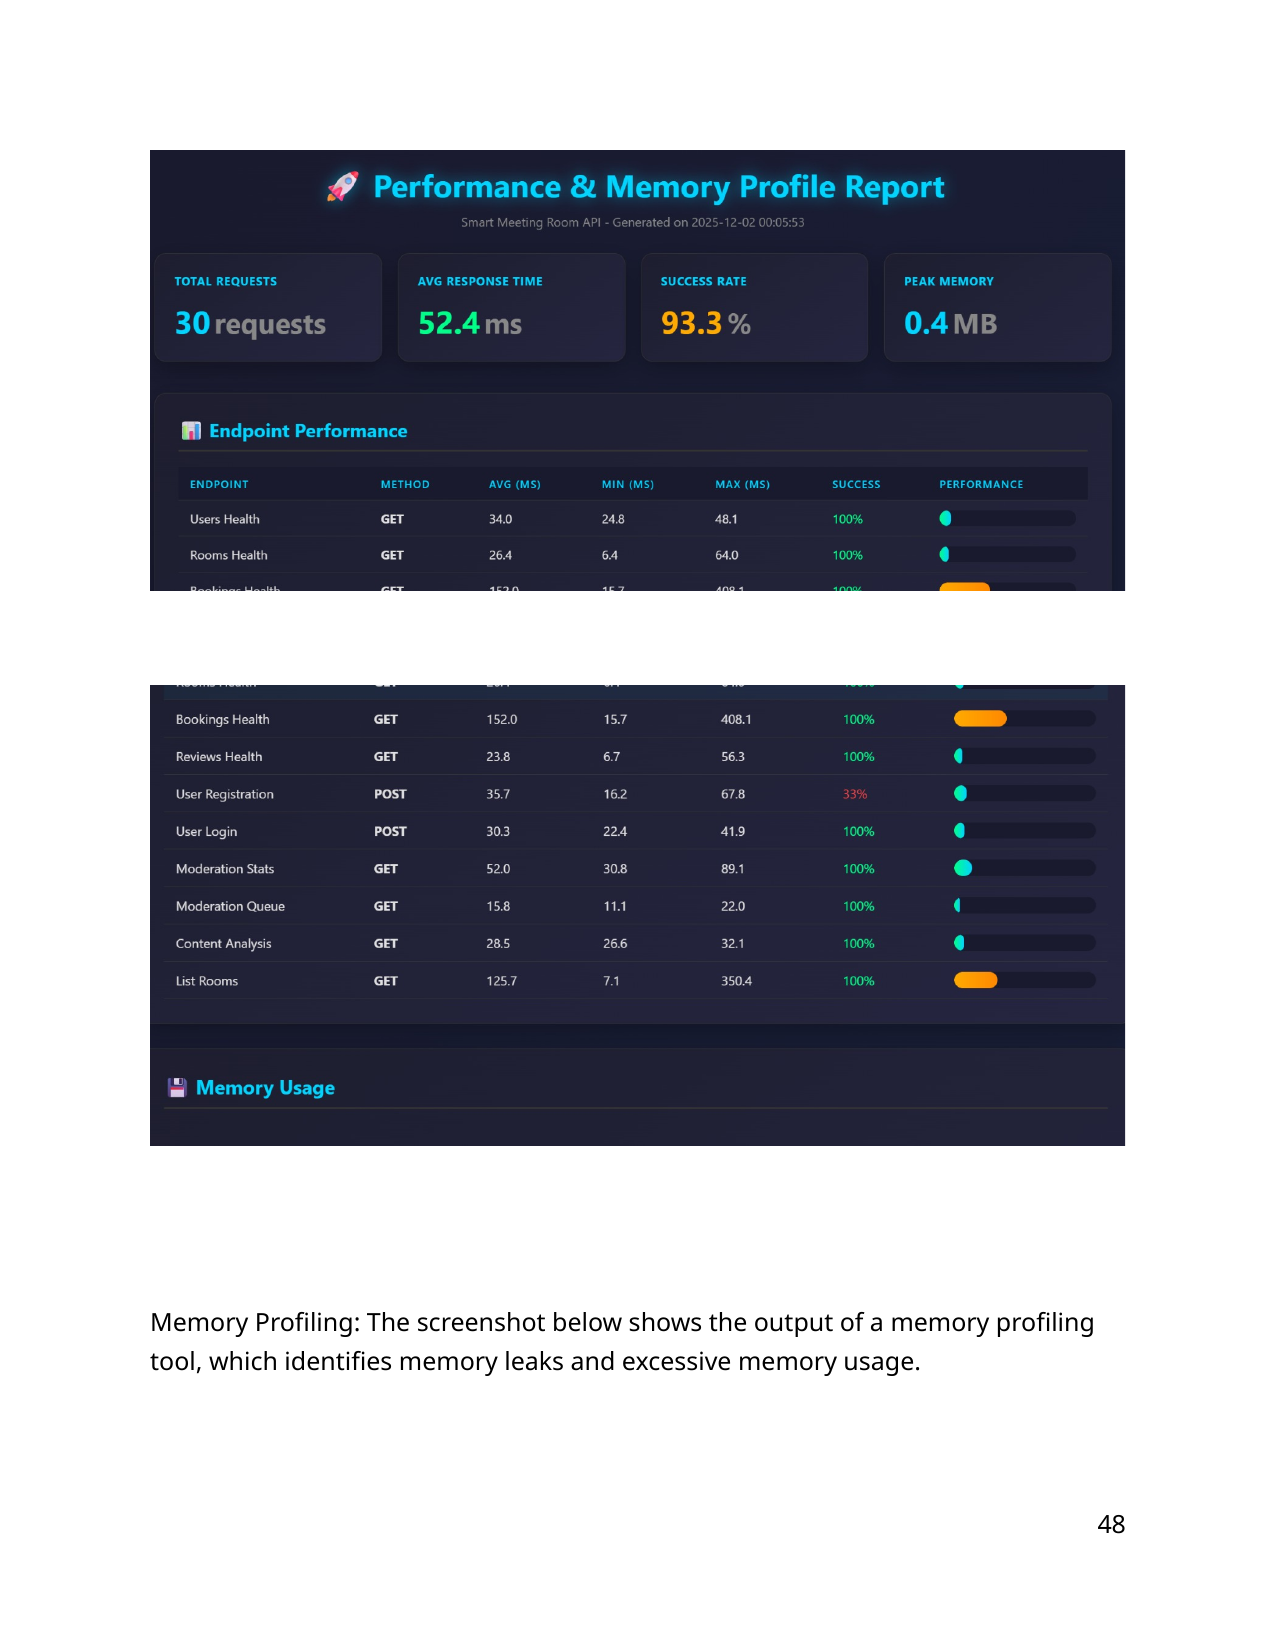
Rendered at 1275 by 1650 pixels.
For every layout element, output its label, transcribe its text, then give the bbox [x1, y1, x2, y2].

picture [150, 685, 1125, 1146]
picture [150, 150, 1125, 591]
text Memory Profiling: The screenshot below shows the output of a memory profiling tool, which identifies memory leaks and excessive memory usage. [150, 1304, 1125, 1377]
